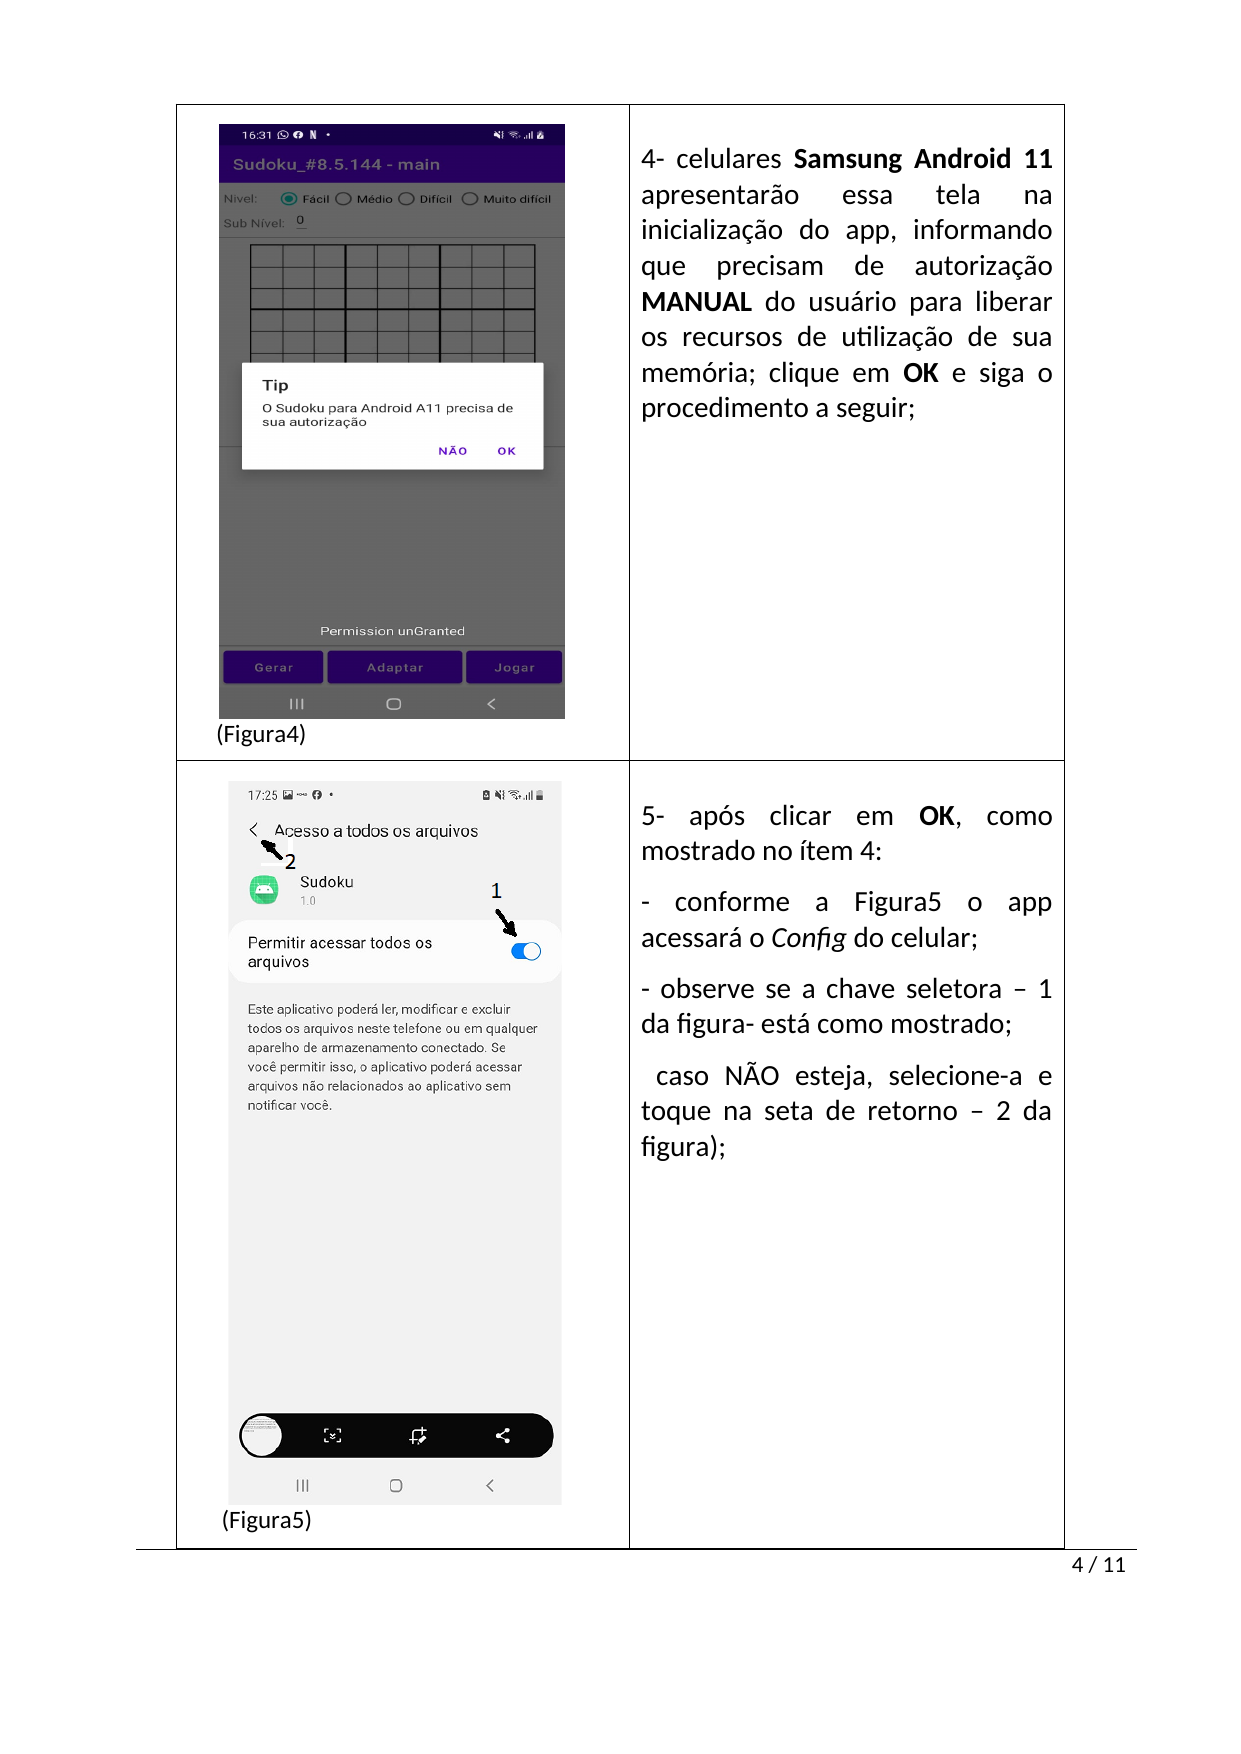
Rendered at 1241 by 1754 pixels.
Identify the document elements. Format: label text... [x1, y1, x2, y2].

table_cell (Figura4) [177, 105, 629, 760]
picture [219, 124, 565, 719]
picture [228, 781, 562, 1505]
table_cell 5- após clicar em OK, como mostrado no ítem 4: - conforme a Figura5 o app acessará o Config do celular; - observe se a chave seletora – 1 da figura- está como mostrado; caso NÃO esteja, selecione-a e toque na seta de retorno – 2 da figura); [630, 761, 1064, 1548]
table_cell 4- celulares Samsung Android 11 apresentarão essa tela na inicialização do app, informando que precisam de autorização MANUAL do usuário para liberar os recursos de utilização de sua memória; clique em OK e siga o procedimento a seguir; [630, 105, 1064, 760]
table_cell (Figura5) [177, 761, 629, 1548]
